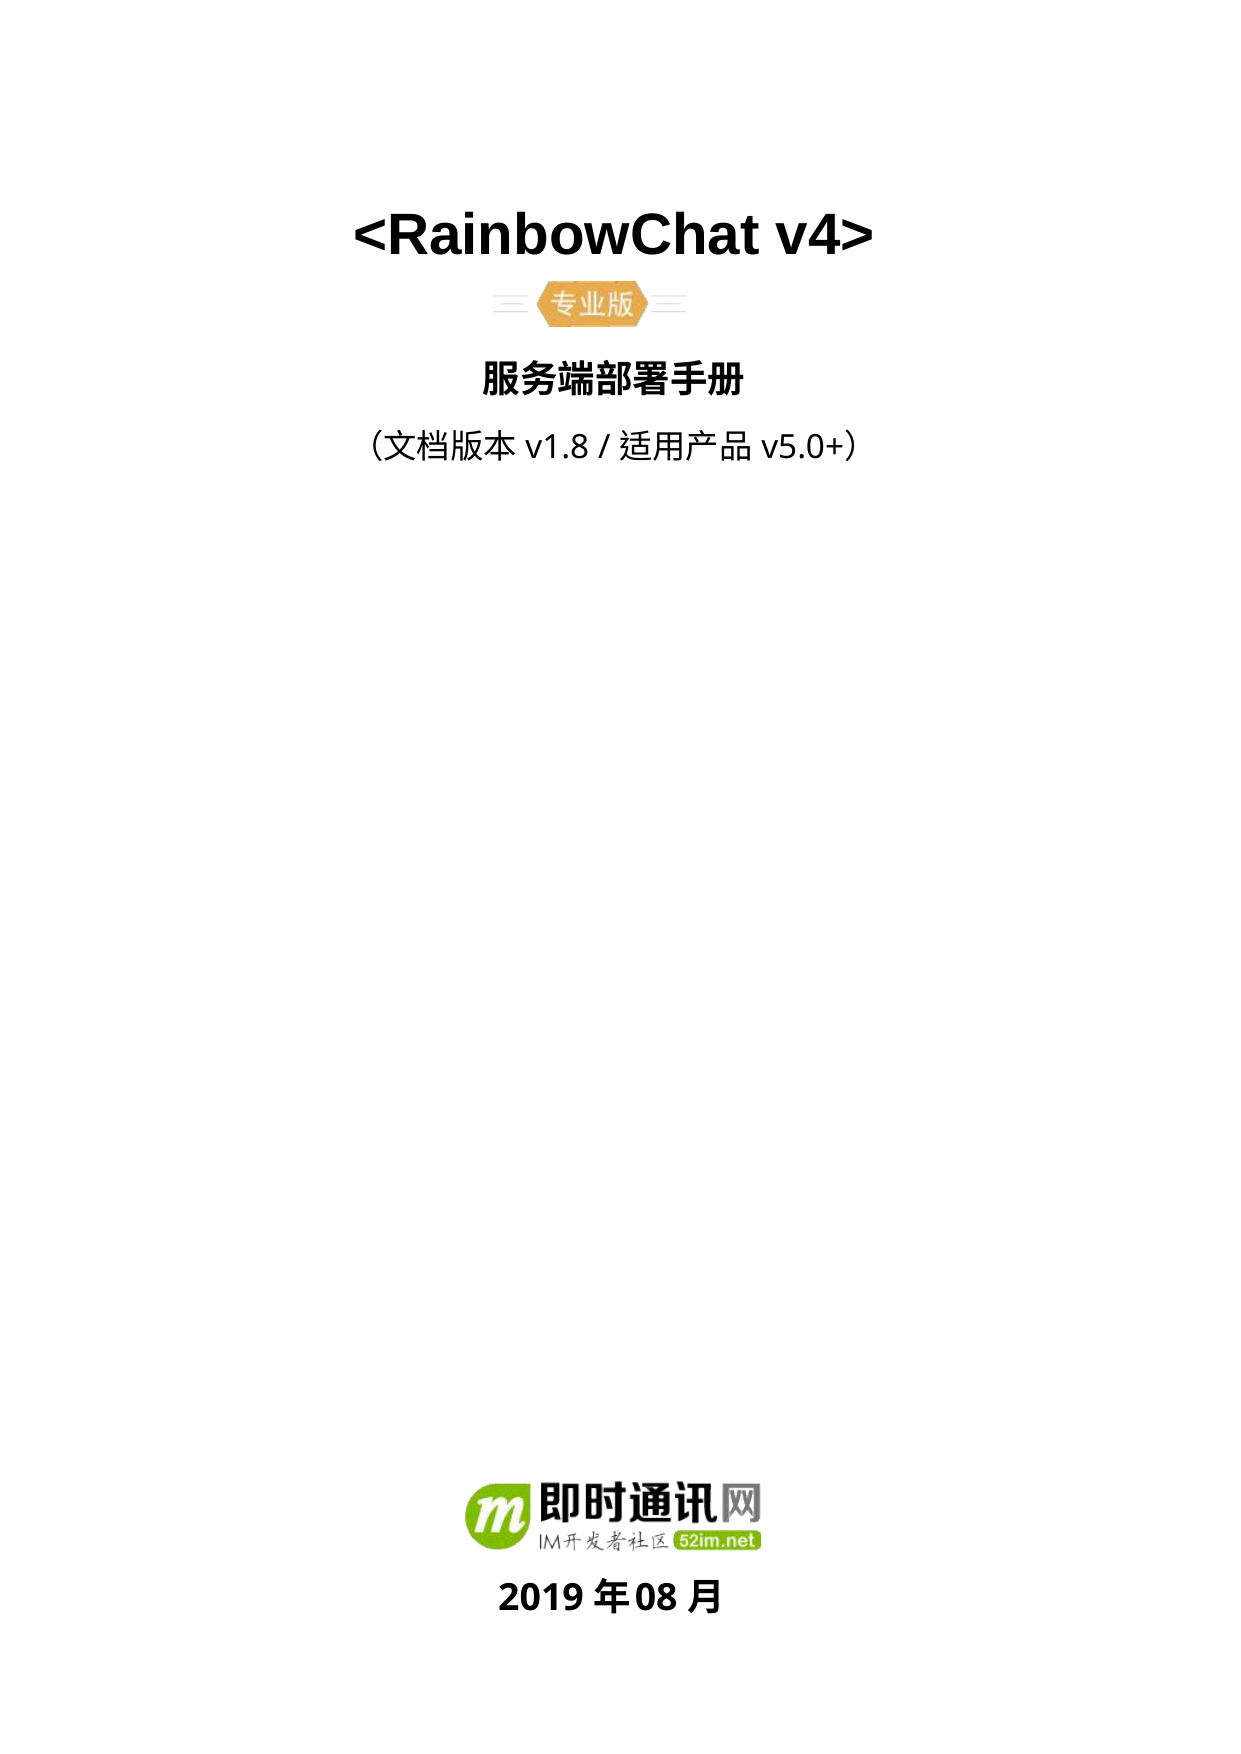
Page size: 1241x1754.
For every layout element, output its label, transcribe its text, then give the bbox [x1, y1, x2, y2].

picture [465, 1481, 762, 1551]
picture [493, 281, 687, 327]
text <RainbowChat v4> [328, 200, 900, 267]
text （文档版本 v1.8 / 适用产品 v5.0+） [328, 423, 899, 469]
text 服务端部署手册 [328, 304, 899, 403]
text 2019 年 08 月 [328, 1571, 899, 1622]
